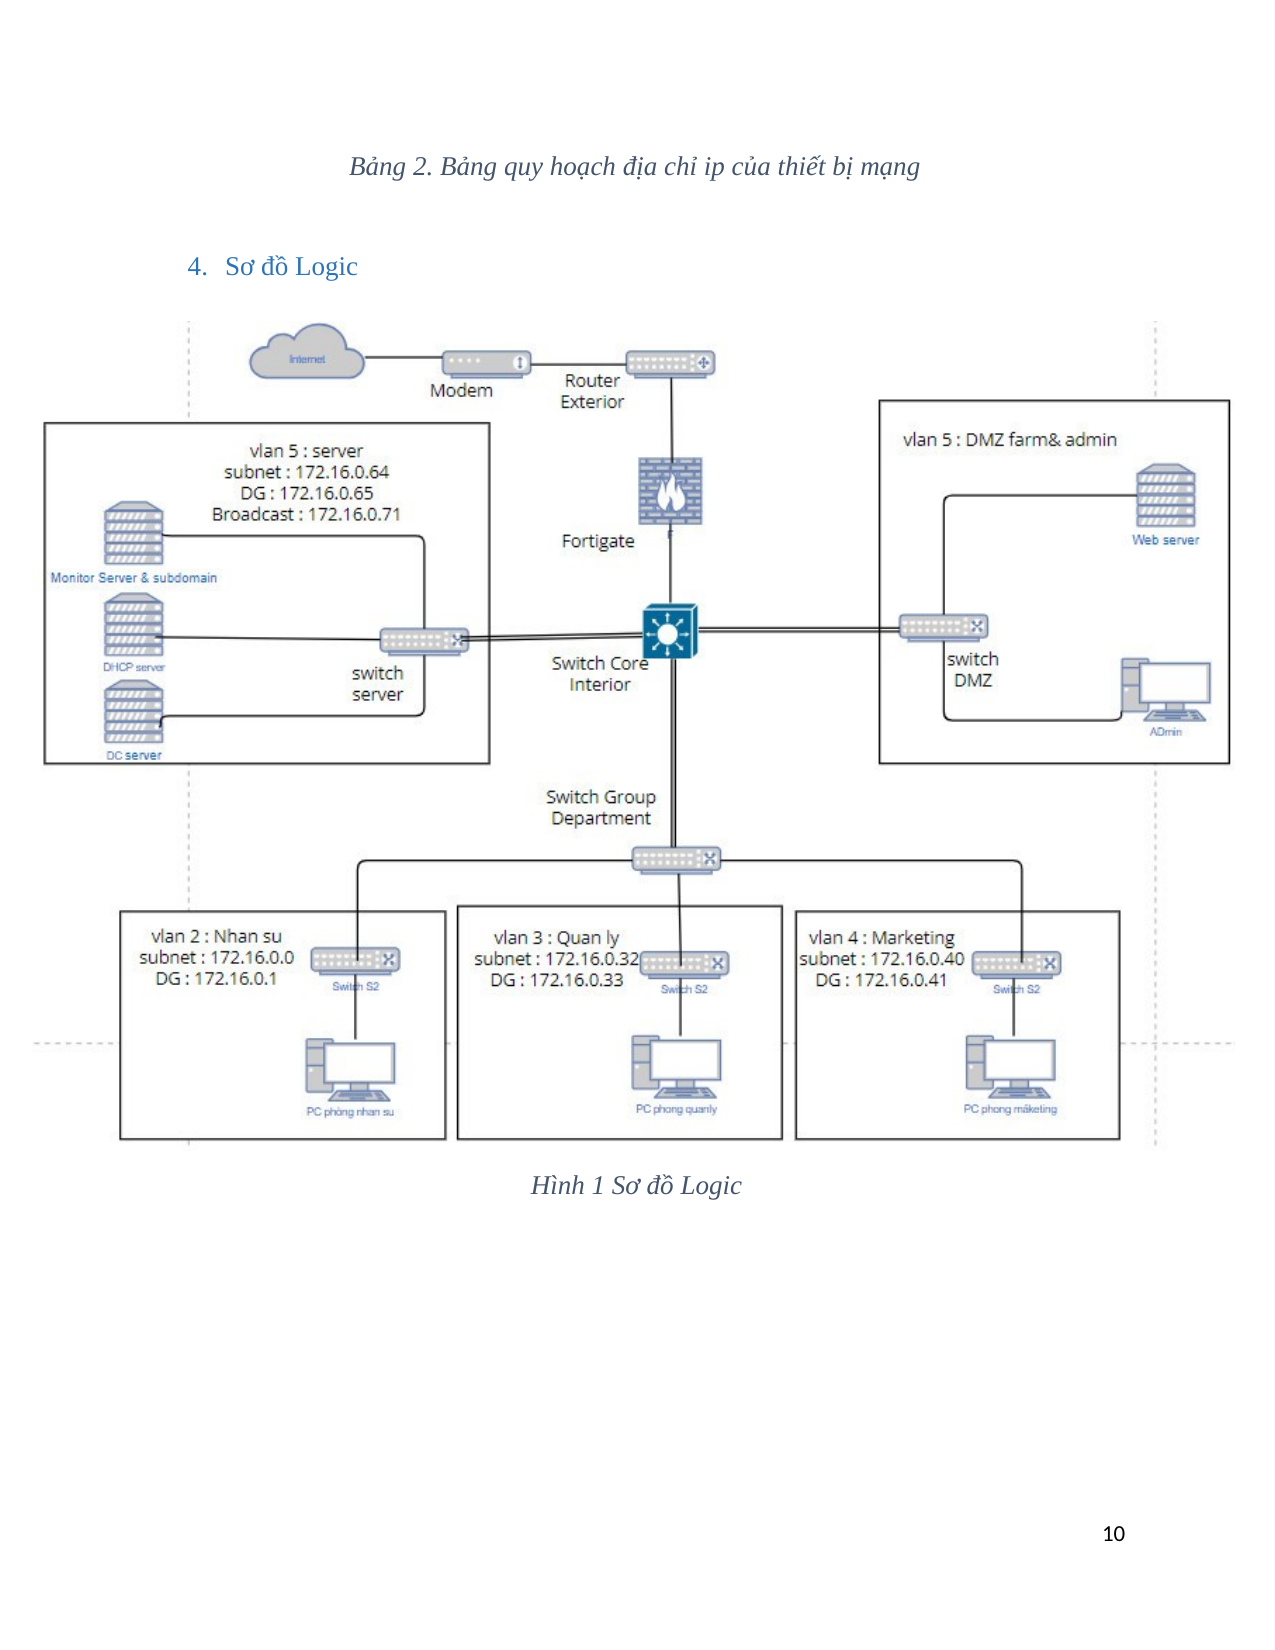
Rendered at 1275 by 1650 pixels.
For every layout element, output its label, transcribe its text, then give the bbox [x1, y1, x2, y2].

text Bảng 2. Bảng quy hoạch địa chỉ ip của thiết bị mạng [150, 150, 1119, 181]
subtitle Sơ đồ Logic [187, 251, 1125, 282]
picture [31, 321, 1235, 1151]
text Hình 1 Sơ đồ Logic [150, 1151, 1125, 1200]
